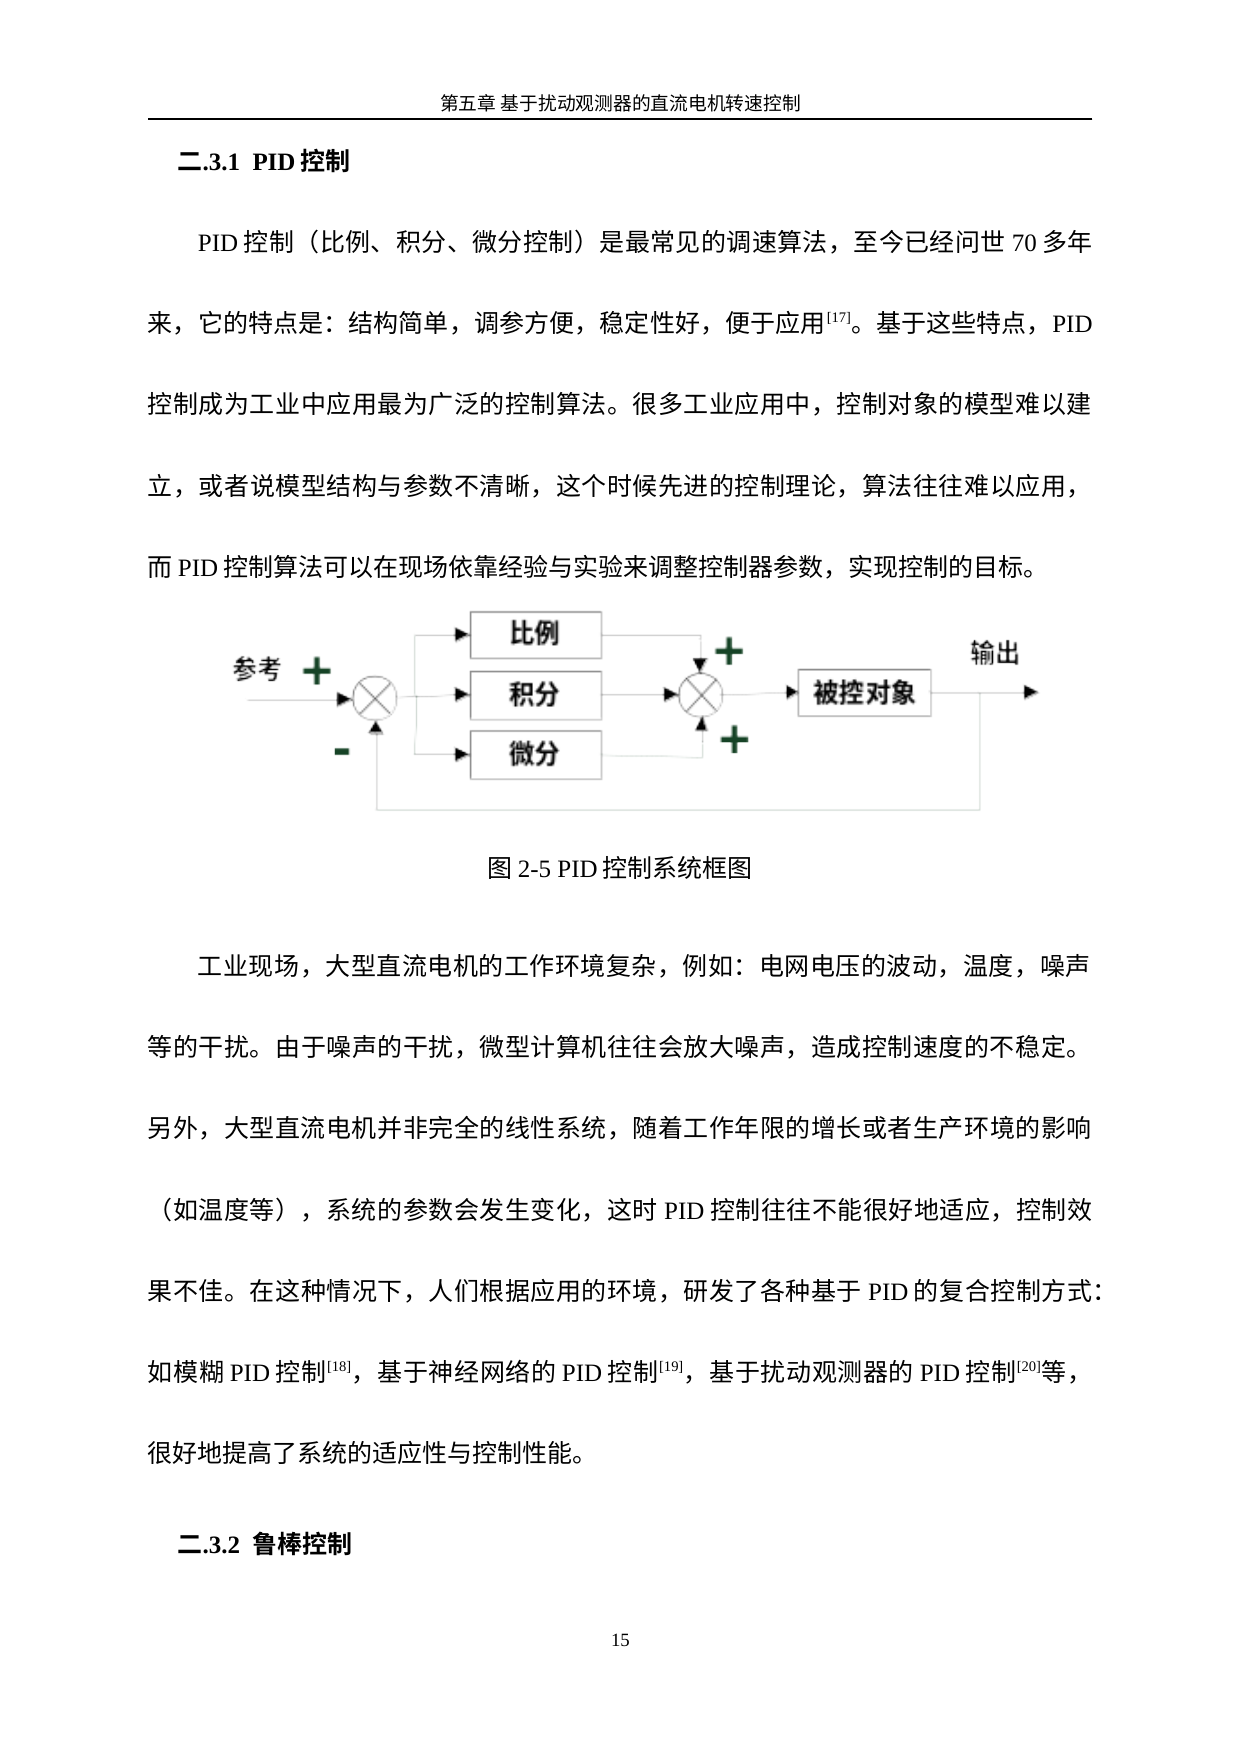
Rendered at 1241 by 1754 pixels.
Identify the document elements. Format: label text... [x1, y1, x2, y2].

text 工业现场，大型直流电机的工作环境复杂，例如：电网电压的波动，温度，噪声等的干扰。由于噪声的干扰，微型计算机往往会放大噪声，造成控制速度的不稳定。另外，大型直流电机并非完全的线性系统，随着工作年限的增长或者生产环境的影响（如温度等），系统的参数会发生变化，这时PID控制往往不能很好地适应，控制效果不佳。在这种情况下，人们根据应用的环境，研发了各种基于PID的复合控制方式：如模糊PID控制[18]，基于神经网络的PID控制[19]，基于扰动观测器的PID控制[20]等，很好地提高了系统的适应性与控制性能。 [148, 932, 1092, 1484]
text PID控制（比例、积分、微分控制）是最常见的调速算法，至今已经问世70多年来，它的特点是：结构简单，调参方便，稳定性好，便于应用[17]。基于这些特点，PID控制成为工业中应用最为广泛的控制算法。很多工业应用中，控制对象的模型难以建立，或者说模型结构与参数不清晰，这个时候先进的控制理论，算法往往难以应用，而PID控制算法可以在现场依靠经验与实验来调整控制器参数，实现控制的目标。 [148, 208, 1092, 598]
subtitle 鲁棒控制 [177, 1510, 1092, 1575]
subtitle PID控制 [177, 127, 1092, 192]
text 图2-5 PID控制系统框图 [148, 834, 1092, 899]
